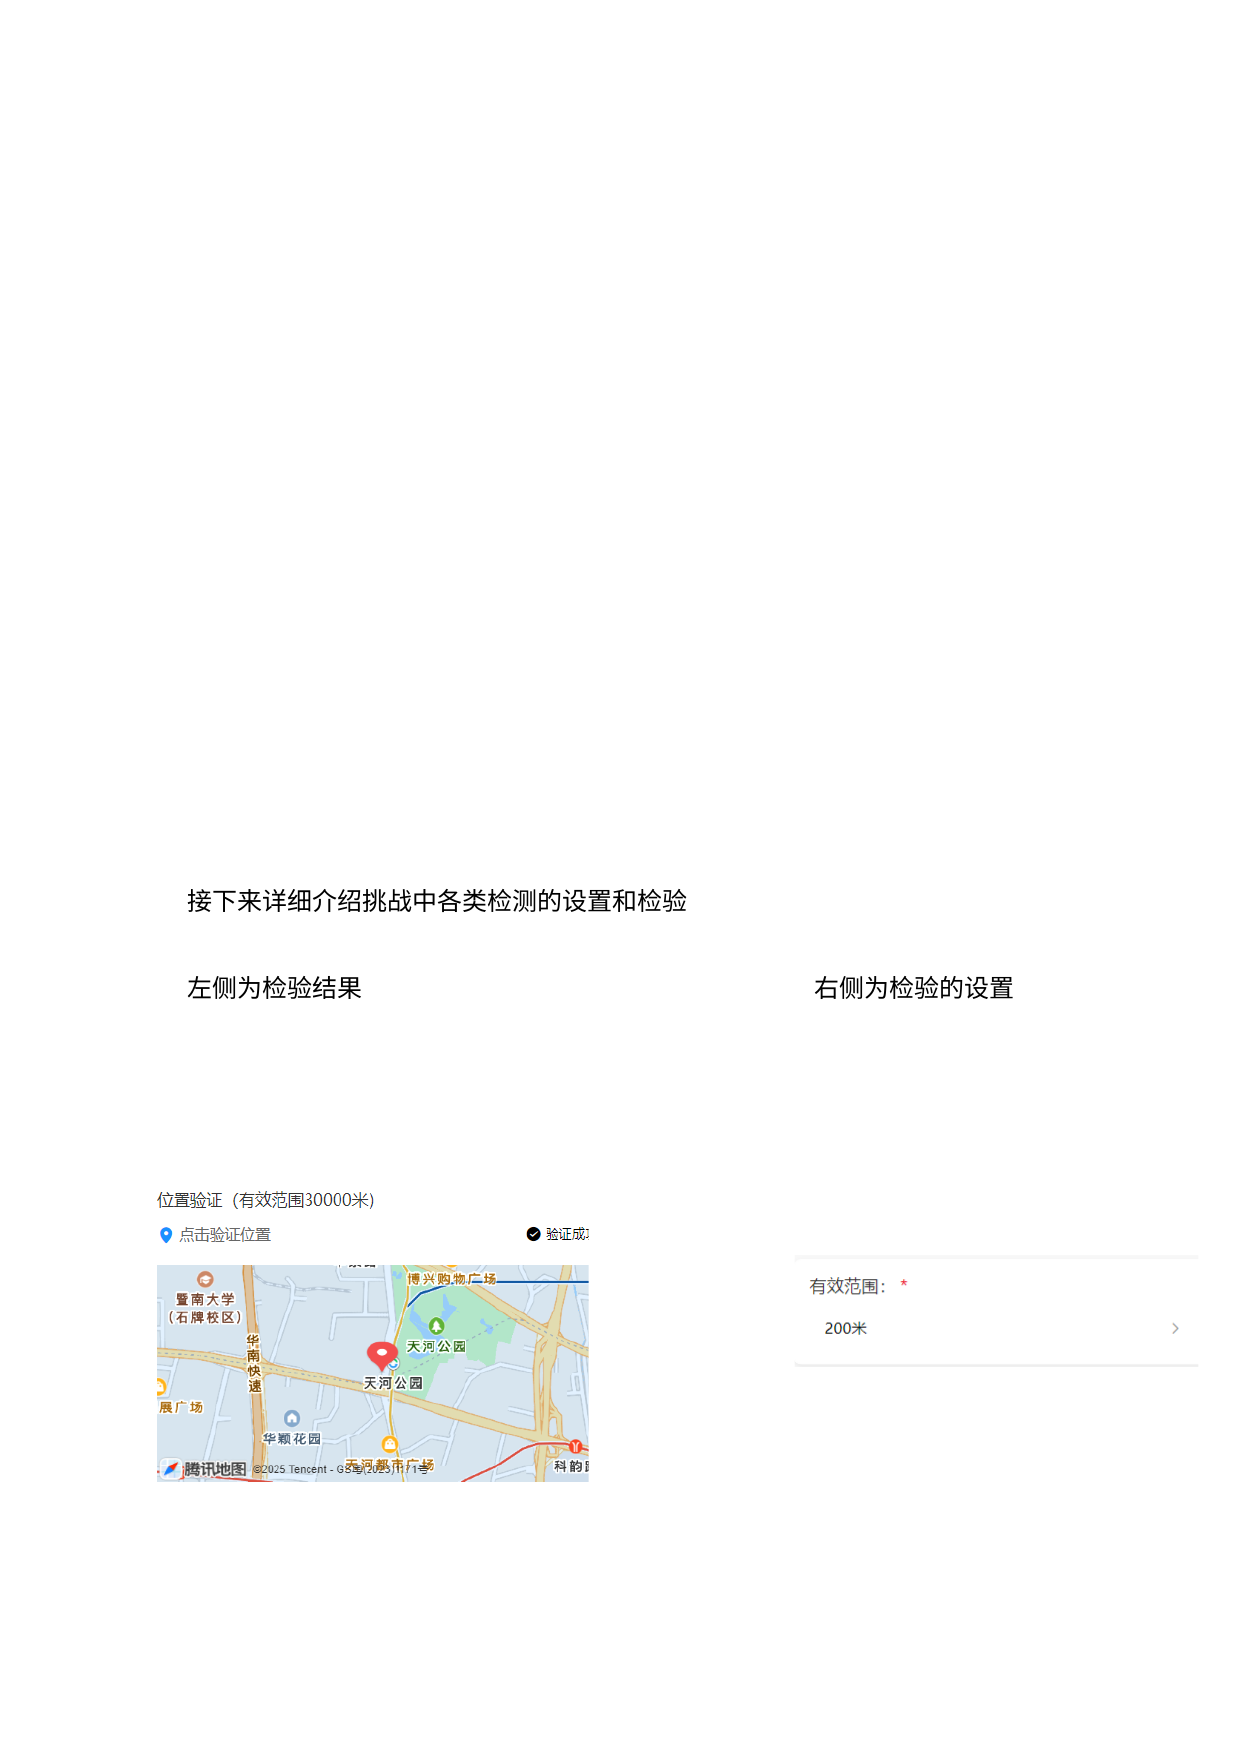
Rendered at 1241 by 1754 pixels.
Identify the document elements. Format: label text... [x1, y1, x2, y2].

picture [794, 1255, 1199, 1367]
text 接下来详细介绍挑战中各类检测的设置和检验 [187, 867, 1053, 932]
text 左侧为检验结果 右侧为检验的设置 [187, 954, 1053, 1019]
picture [153, 1188, 589, 1496]
